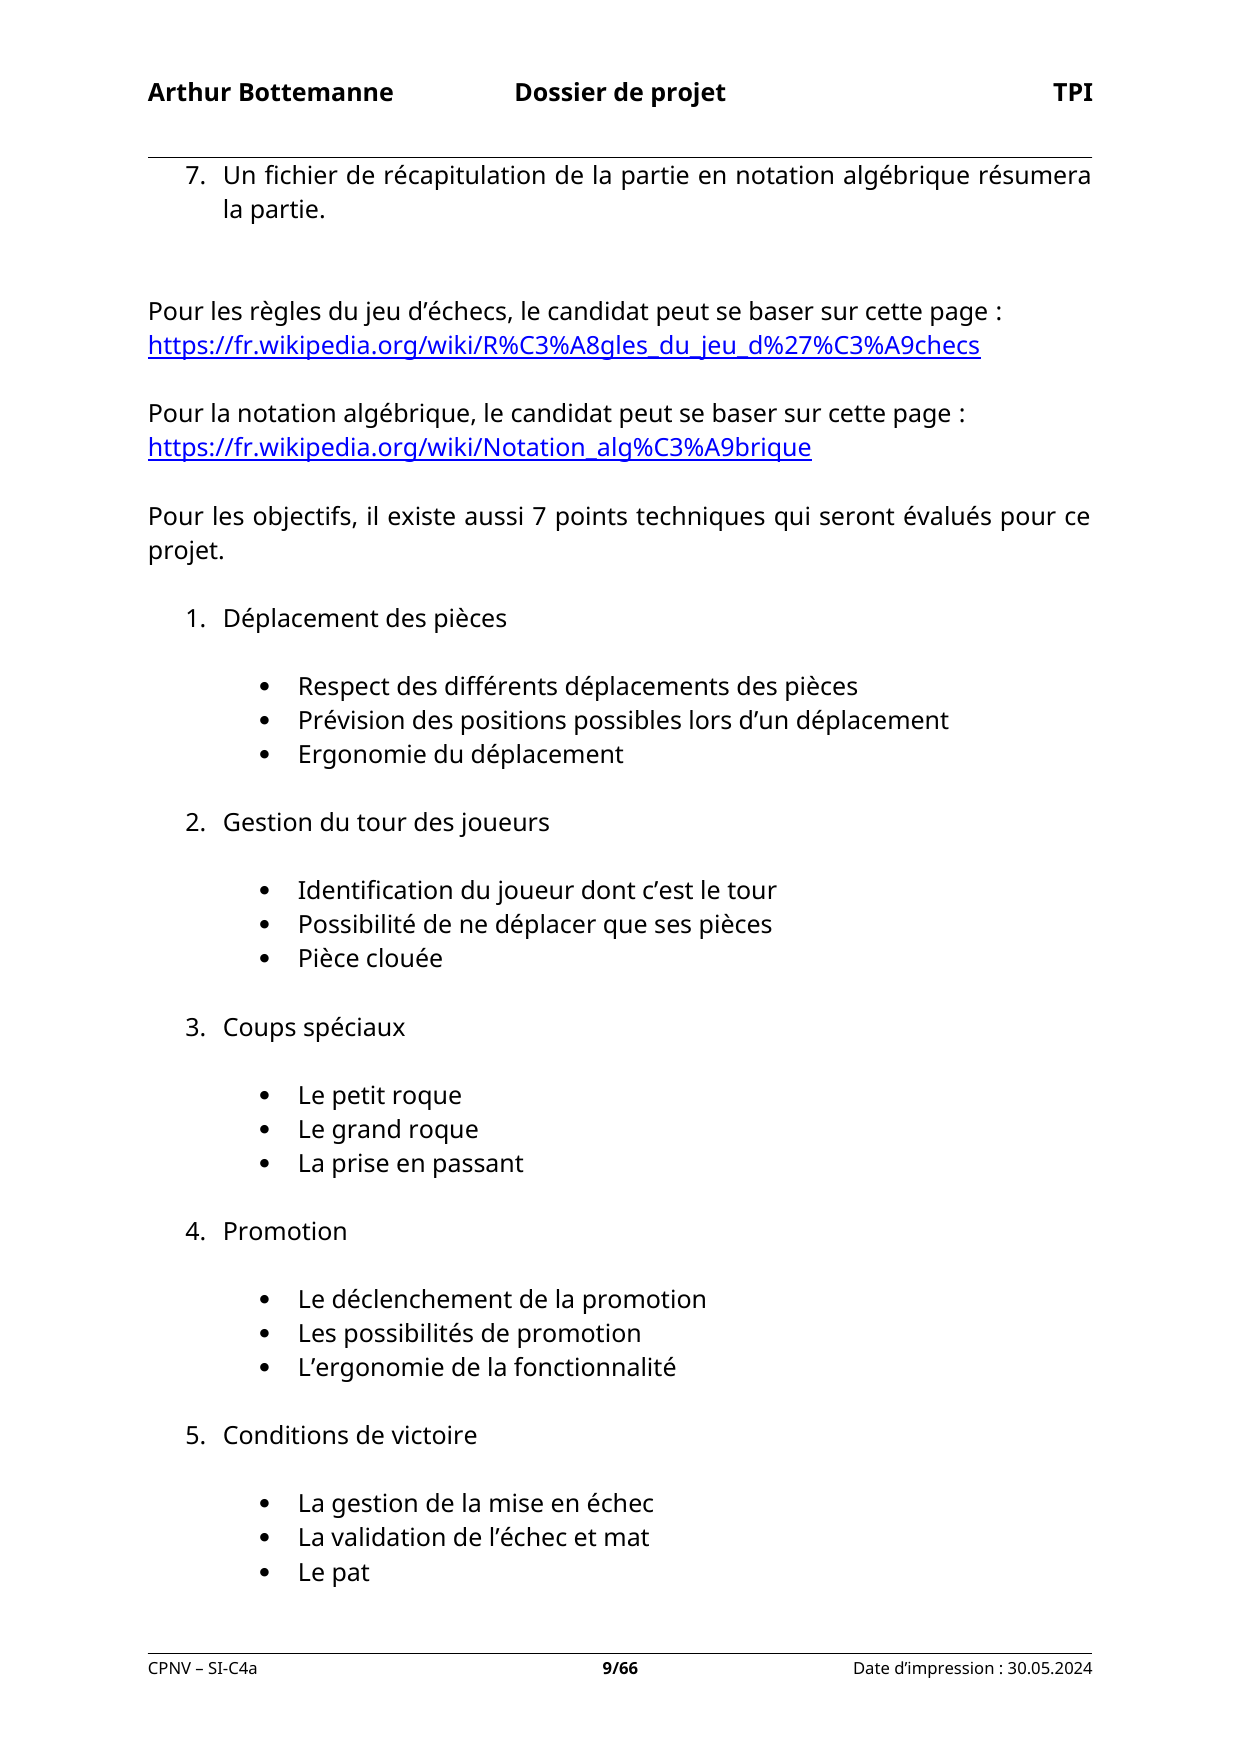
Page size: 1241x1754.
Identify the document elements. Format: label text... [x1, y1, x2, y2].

text https://fr.wikipedia.org/wiki/R%C3%A8gles_du_jeu_d%27%C3%A9checs [148, 328, 1092, 362]
list Les possibilités de promotion [260, 1316, 1092, 1350]
list Le petit roque [260, 1077, 1092, 1111]
list La validation de l’échec et mat [260, 1520, 1092, 1554]
list Conditions de victoire [185, 1418, 1092, 1452]
list L’ergonomie de la fonctionnalité [260, 1350, 1092, 1384]
list Possibilité de ne déplacer que ses pièces [260, 907, 1092, 941]
list Coups spéciaux [185, 1009, 1092, 1043]
text Pour les objectifs, il existe aussi 7 points techniques qui seront évalués pour ce projet. [148, 498, 1092, 566]
list La gestion de la mise en échec [260, 1486, 1092, 1520]
list Un fichier de récapitulation de la partie en notation algébrique résumera la partie. [185, 158, 1092, 226]
list Respect des différents déplacements des pièces [260, 668, 1092, 703]
list Gestion du tour des joueurs [185, 805, 1092, 839]
list Promotion [185, 1213, 1092, 1248]
text Pour les règles du jeu d’échecs, le candidat peut se baser sur cette page : [148, 294, 1092, 328]
list Le pat [260, 1554, 1092, 1588]
text https://fr.wikipedia.org/wiki/Notation_alg%C3%A9brique [148, 430, 1092, 464]
list Ergonomie du déplacement [260, 737, 1092, 771]
list Identification du joueur dont c’est le tour [260, 873, 1092, 907]
list Le grand roque [260, 1111, 1092, 1145]
list Déplacement des pièces [185, 600, 1092, 634]
list La prise en passant [260, 1145, 1092, 1179]
list Pièce clouée [260, 941, 1092, 975]
list Prévision des positions possibles lors d’un déplacement [260, 703, 1092, 737]
list Le déclenchement de la promotion [260, 1282, 1092, 1316]
text Pour la notation algébrique, le candidat peut se baser sur cette page : [148, 396, 1092, 430]
